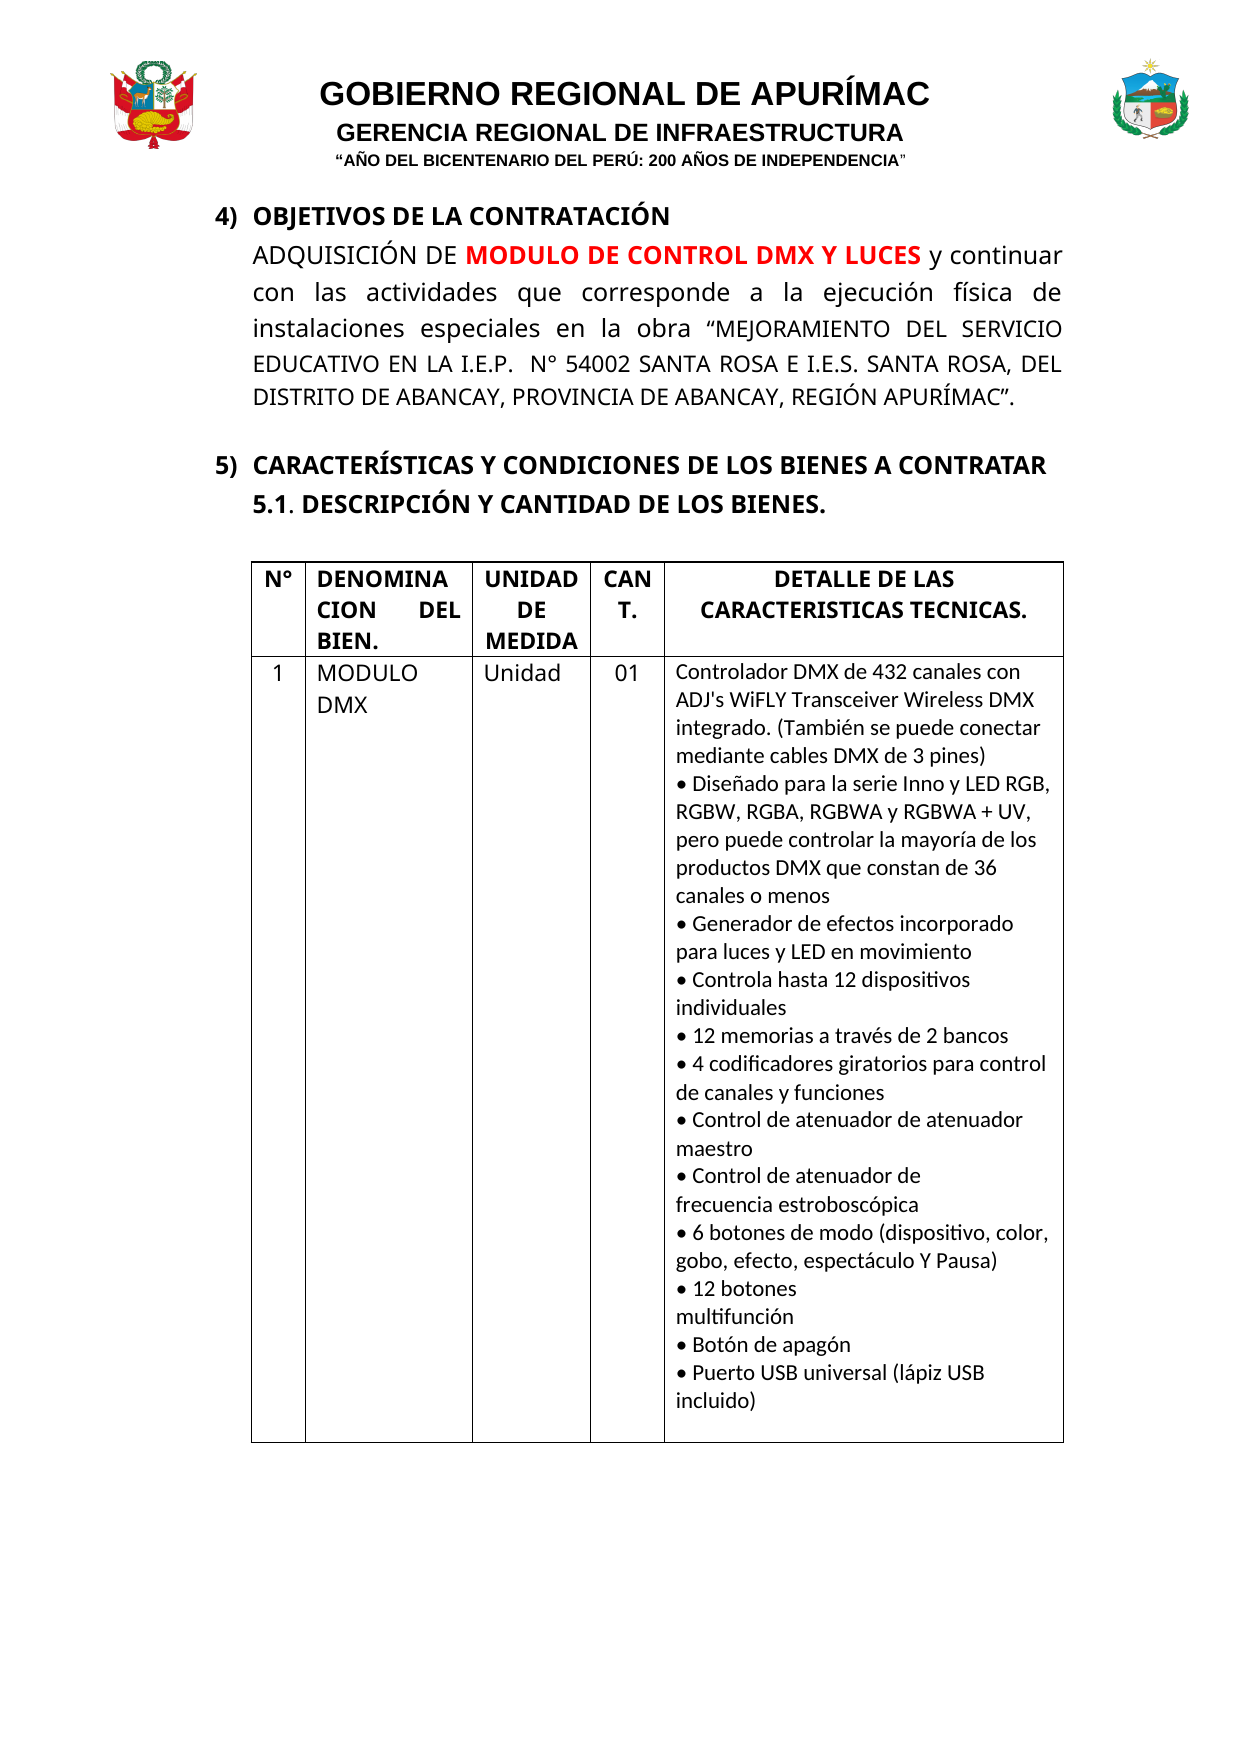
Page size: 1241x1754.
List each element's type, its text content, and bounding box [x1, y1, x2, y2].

table_header N° [252, 563, 305, 656]
table_header DENOMINACION DEL BIEN. [306, 563, 472, 656]
table_header CANT. [591, 563, 664, 656]
table_cell Unidad [473, 657, 590, 1442]
table_cell 01 [591, 657, 664, 1442]
list OBJETIVOS DE LA CONTRATACIÓN [215, 198, 1063, 232]
table_cell MODULO DMX [306, 657, 472, 1442]
list ADQUISICIÓN DE MODULO DE CONTROL DMX Y LUCES y continuar con las actividades que corresponde a la ejecución física de instalaciones especiales en la obra “MEJORAMIENTO DEL SERVICIO EDUCATIVO EN LA I.E.P. N° 54002 SANTA ROSA E I.E.S. SANTA ROSA, DEL DISTRITO DE ABANCAY, PROVINCIA DE ABANCAY, REGIÓN APURÍMAC”. [252, 237, 1063, 412]
picture [1112, 58, 1189, 139]
table_cell 1 [252, 657, 305, 1442]
table_header UNIDAD DE MEDIDA [473, 563, 590, 656]
table_header DETALLE DE LAS CARACTERISTICAS TECNICAS. [665, 563, 1063, 656]
list 5.1. DESCRIPCIÓN Y CANTIDAD DE LOS BIENES. [252, 487, 1063, 521]
picture [110, 61, 197, 149]
list CARACTERÍSTICAS Y CONDICIONES DE LOS BIENES A CONTRATAR [215, 448, 1063, 482]
